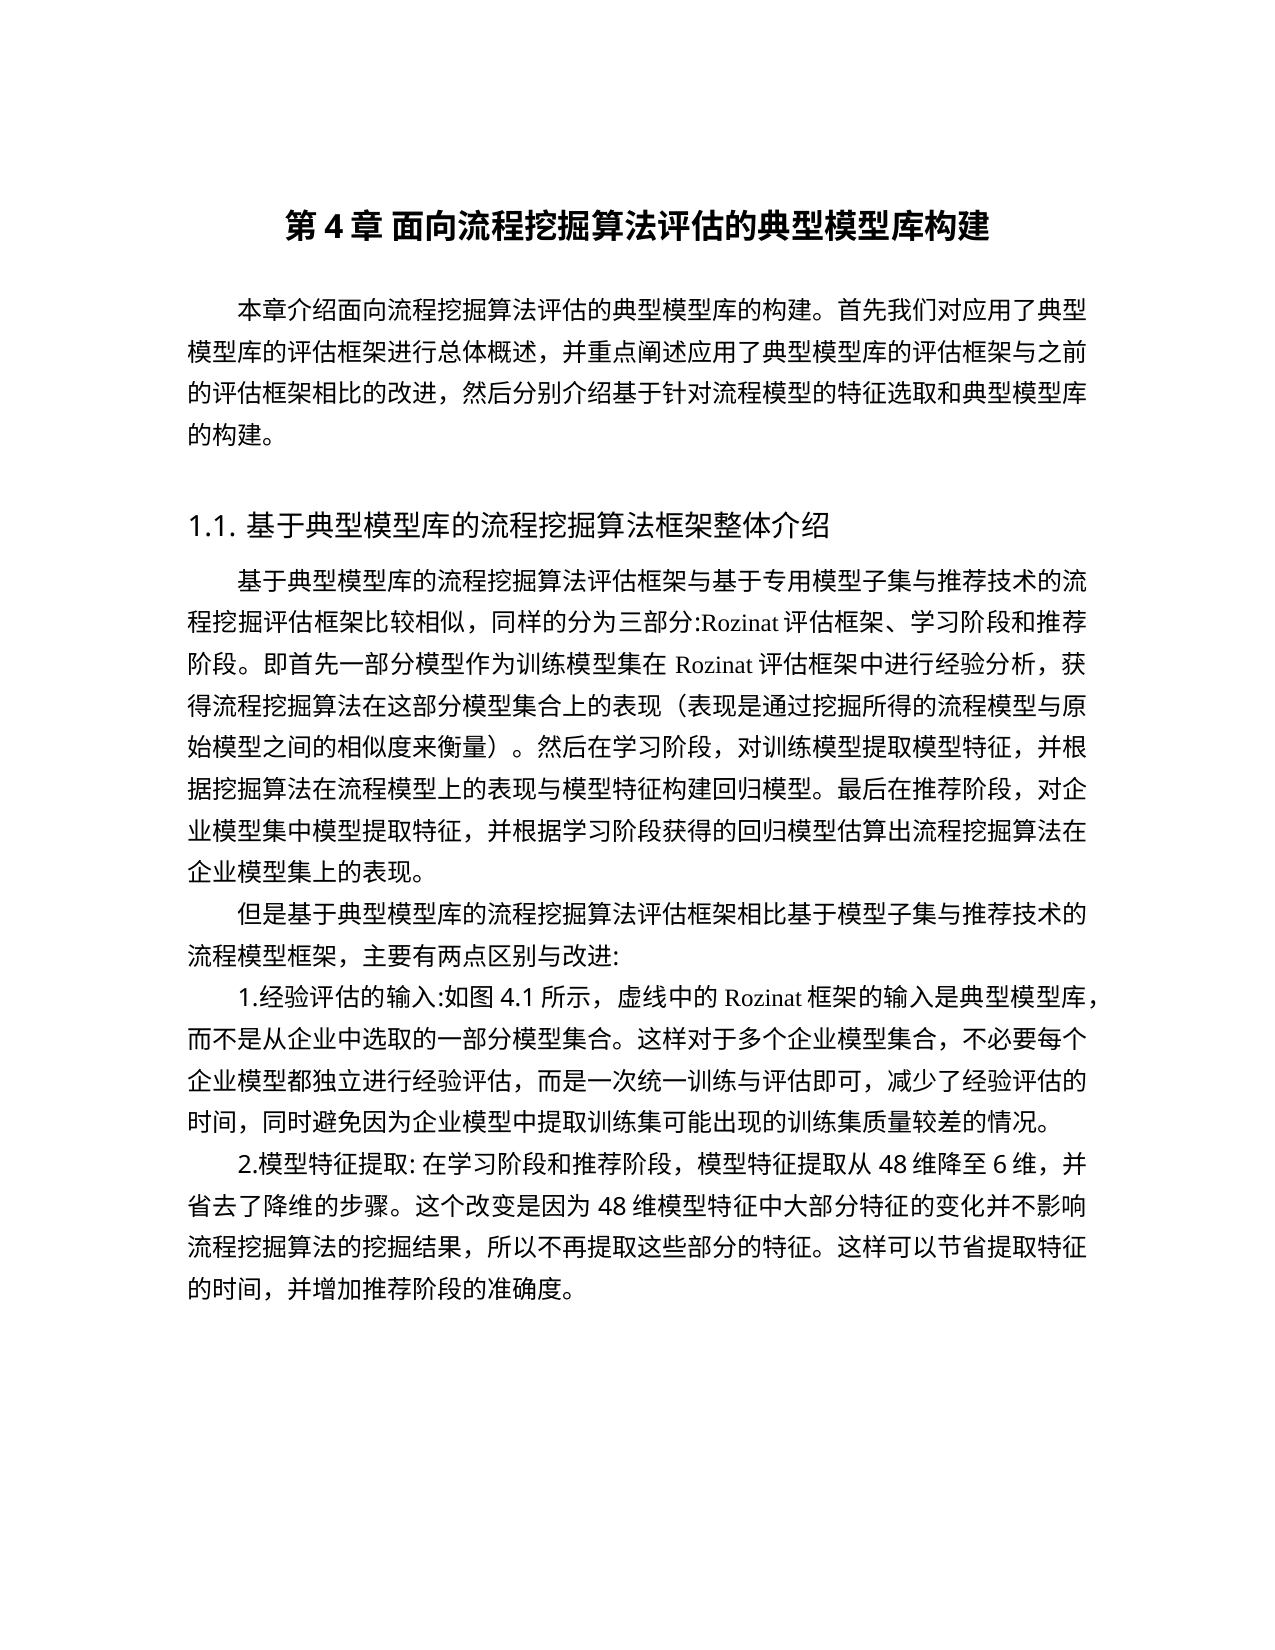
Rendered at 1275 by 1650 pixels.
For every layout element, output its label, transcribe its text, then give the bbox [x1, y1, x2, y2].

text 1.经验评估的输入:如图4.1所示，虚线中的Rozinat框架的输入是典型模型库，而不是从企业中选取的一部分模型集合。这样对于多个企业模型集合，不必要每个企业模型都独立进行经验评估，而是一次统一训练与评估即可，减少了经验评估的时间，同时避免因为企业模型中提取训练集可能出现的训练集质量较差的情况。 [187, 973, 1087, 1140]
text 2.模型特征提取: 在学习阶段和推荐阶段，模型特征提取从48维降至6维，并省去了降维的步骤。这个改变是因为48维模型特征中大部分特征的变化并不影响流程挖掘算法的挖掘结果，所以不再提取这些部分的特征。这样可以节省提取特征的时间，并增加推荐阶段的准确度。 [187, 1140, 1087, 1307]
text 本章介绍面向流程挖掘算法评估的典型模型库的构建。首先我们对应用了典型模型库的评估框架进行总体概述，并重点阐述应用了典型模型库的评估框架与之前的评估框架相比的改进，然后分别介绍基于针对流程模型的特征选取和典型模型库的构建。 [187, 286, 1087, 453]
text 基于典型模型库的流程挖掘算法评估框架与基于专用模型子集与推荐技术的流程挖掘评估框架比较相似，同样的分为三部分:Rozinat评估框架、学习阶段和推荐阶段。即首先一部分模型作为训练模型集在Rozinat评估框架中进行经验分析，获得流程挖掘算法在这部分模型集合上的表现（表现是通过挖掘所得的流程模型与原始模型之间的相似度来衡量）。然后在学习阶段，对训练模型提取模型特征，并根据挖掘算法在流程模型上的表现与模型特征构建回归模型。最后在推荐阶段，对企业模型集中模型提取特征，并根据学习阶段获得的回归模型估算出流程挖掘算法在企业模型集上的表现。 [187, 557, 1087, 890]
text 基于典型模型库的流程挖掘算法框架整体介绍 [187, 503, 1087, 544]
text 但是基于典型模型库的流程挖掘算法评估框架相比基于模型子集与推荐技术的流程模型框架，主要有两点区别与改进: [187, 890, 1087, 973]
text 第4章 面向流程挖掘算法评估的典型模型库构建 [187, 200, 1087, 248]
